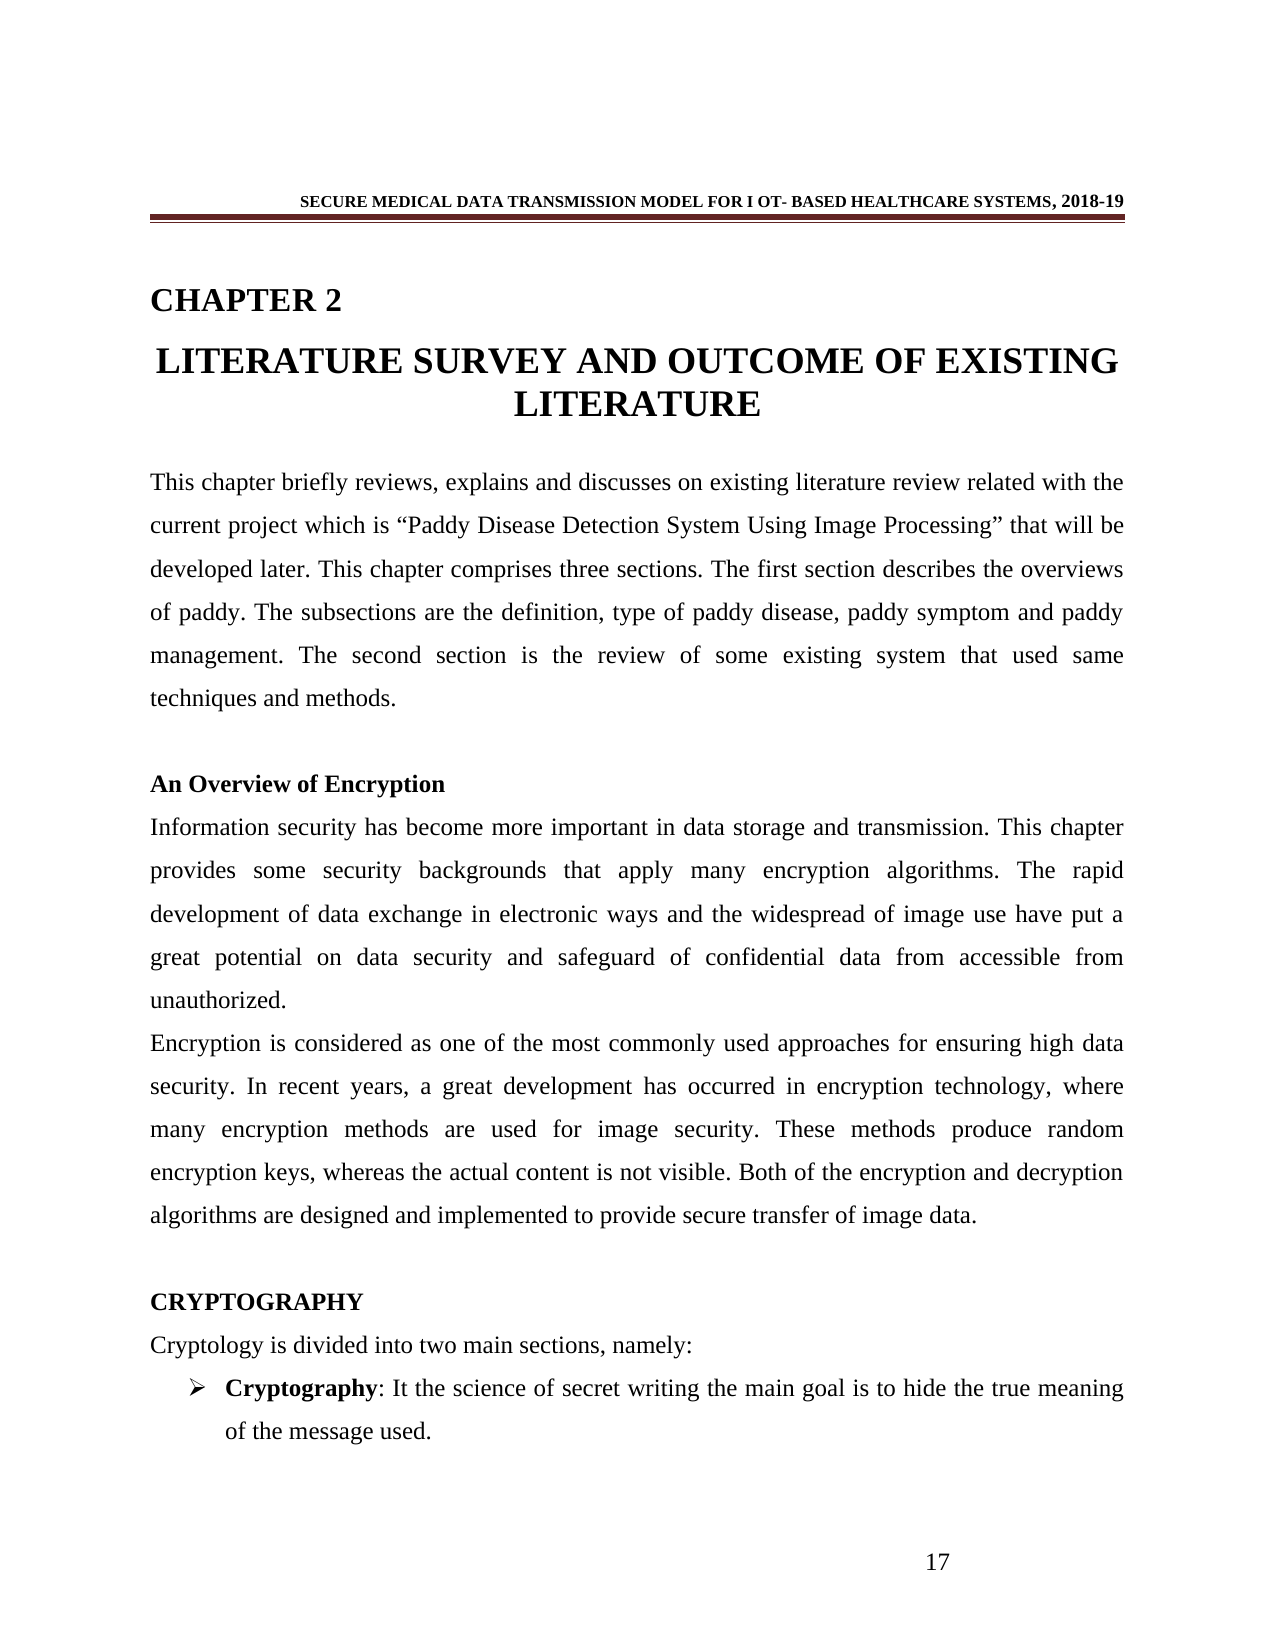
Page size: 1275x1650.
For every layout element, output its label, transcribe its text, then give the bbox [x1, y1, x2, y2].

text Encryption is considered as one of the most commonly used approaches for ensuring high data security. In recent years, a great development has occurred in encryption technology, where many encryption methods are used for image security. These methods produce random encryption keys, whereas the actual content is not visible. Both of the encryption and decryption algorithms are designed and implemented to provide secure transfer of image data. [150, 1028, 1125, 1229]
title CHAPTER 2 [150, 281, 1125, 319]
text LITERATURE SURVEY AND OUTCOME OF EXISTING LITERATURE [150, 338, 1125, 424]
text This chapter briefly reviews, explains and discusses on existing literature review related with the current project which is “Paddy Disease Detection System Using Image Processing” that will be developed later. This chapter comprises three sections. The first section describes the overviews of paddy. The subsections are the definition, type of paddy disease, paddy symptom and paddy management. The second section is the review of some existing system that used same techniques and methods. [150, 467, 1125, 712]
text Information security has become more important in data storage and transmission. This chapter provides some security backgrounds that apply many encryption algorithms. The rapid development of data exchange in electronic ways and the widespread of image use have put a great potential on data security and safeguard of confidential data from accessible from unauthorized. [150, 812, 1125, 1014]
list Cryptography: It the science of secret writing the main goal is to hide the true meaning of the message used. [187, 1373, 1125, 1445]
text Cryptology is divided into two main sections, namely: [150, 1330, 1125, 1359]
text An Overview of Encryption [150, 769, 1075, 798]
text CRYPTOGRAPHY [150, 1287, 1125, 1316]
